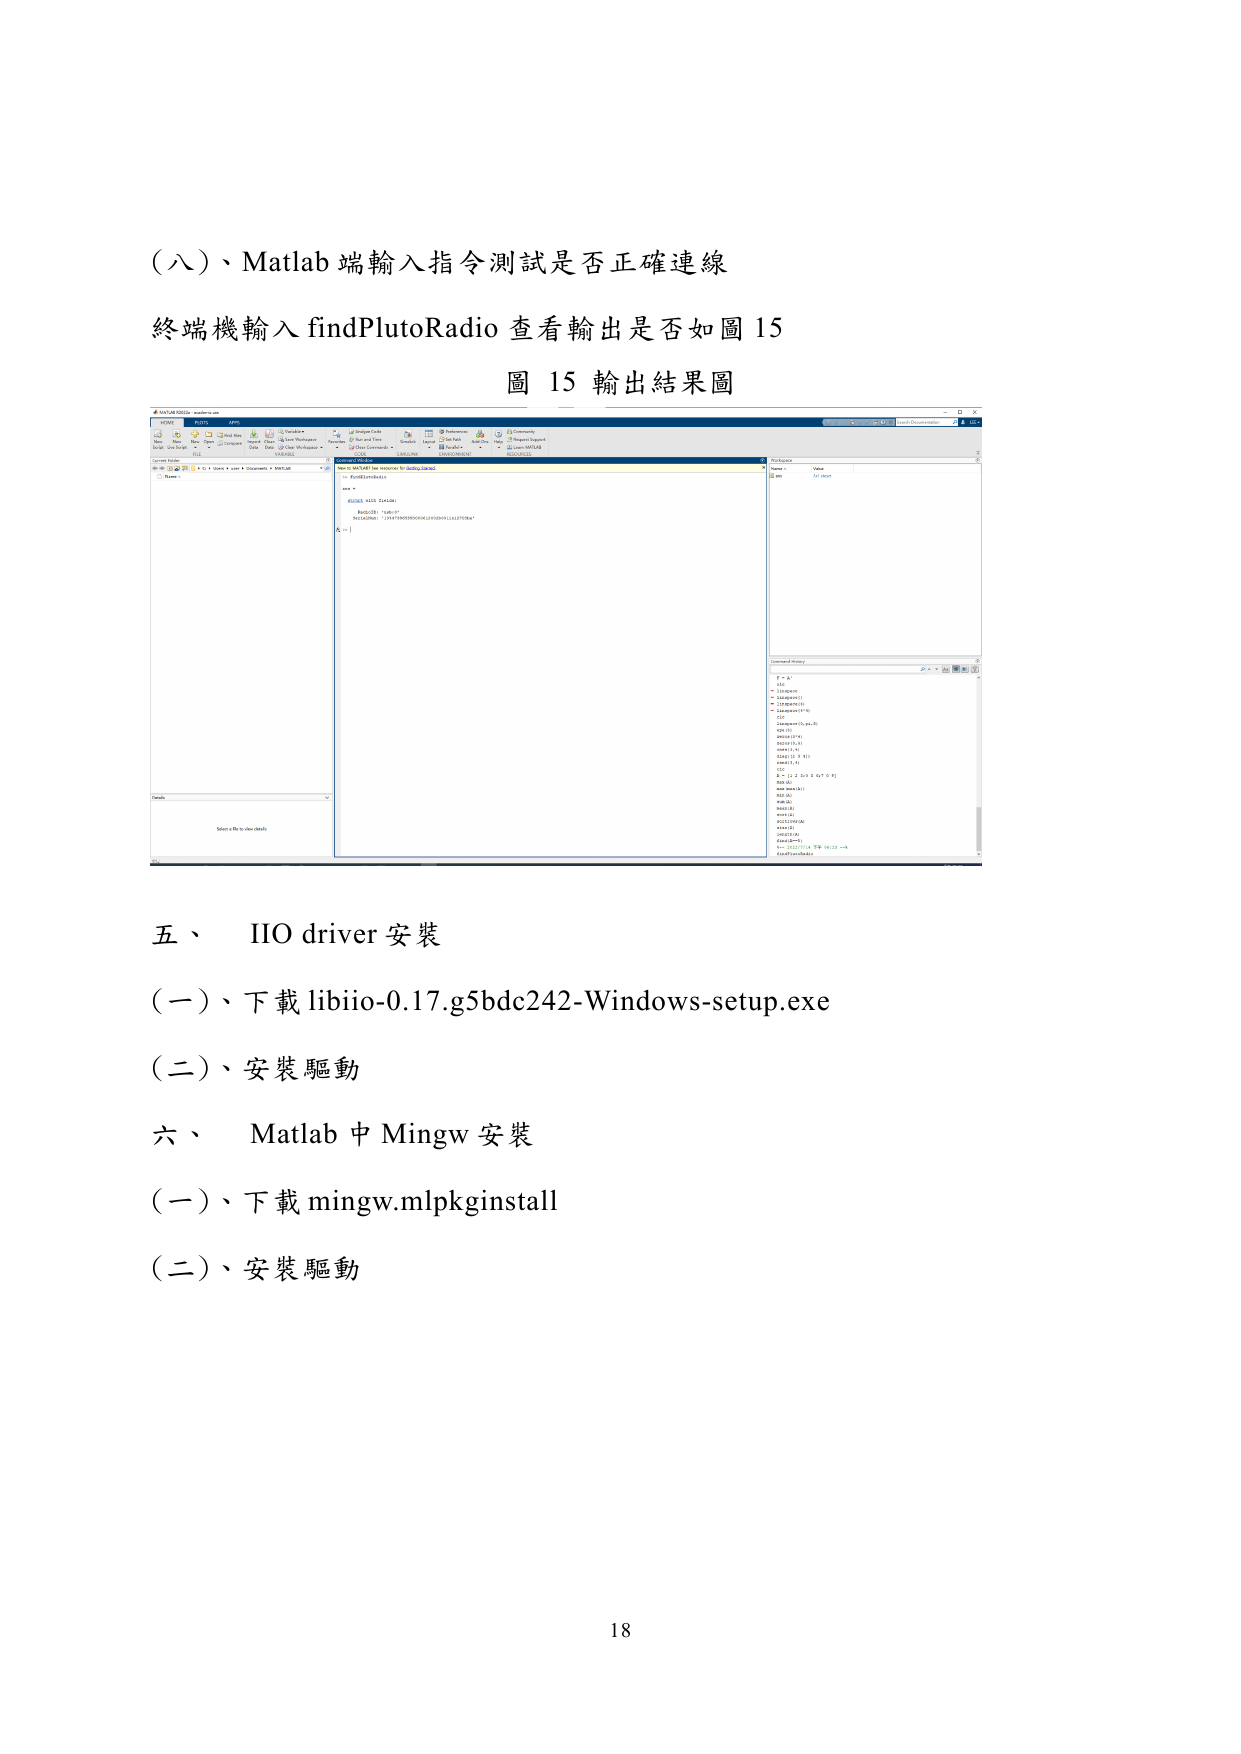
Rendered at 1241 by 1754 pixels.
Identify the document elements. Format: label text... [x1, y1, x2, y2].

list 下載libiio-0.17.g5bdc242-Windows-setup.exe [150, 966, 1090, 1016]
list 下載mingw.mlpkginstall [150, 1166, 1090, 1216]
list Matlab端輸入指令測試是否正確連線 [150, 227, 1090, 277]
text 圖 15 輸出結果圖 [150, 361, 1090, 398]
list 安裝驅動 [150, 1233, 1090, 1283]
list Matlab中Mingw安裝 [150, 1099, 1090, 1149]
list 安裝驅動 [150, 1033, 1090, 1083]
text 終端機輸入findPlutoRadio查看輸出是否如圖15 [150, 294, 1090, 344]
picture [150, 407, 982, 866]
